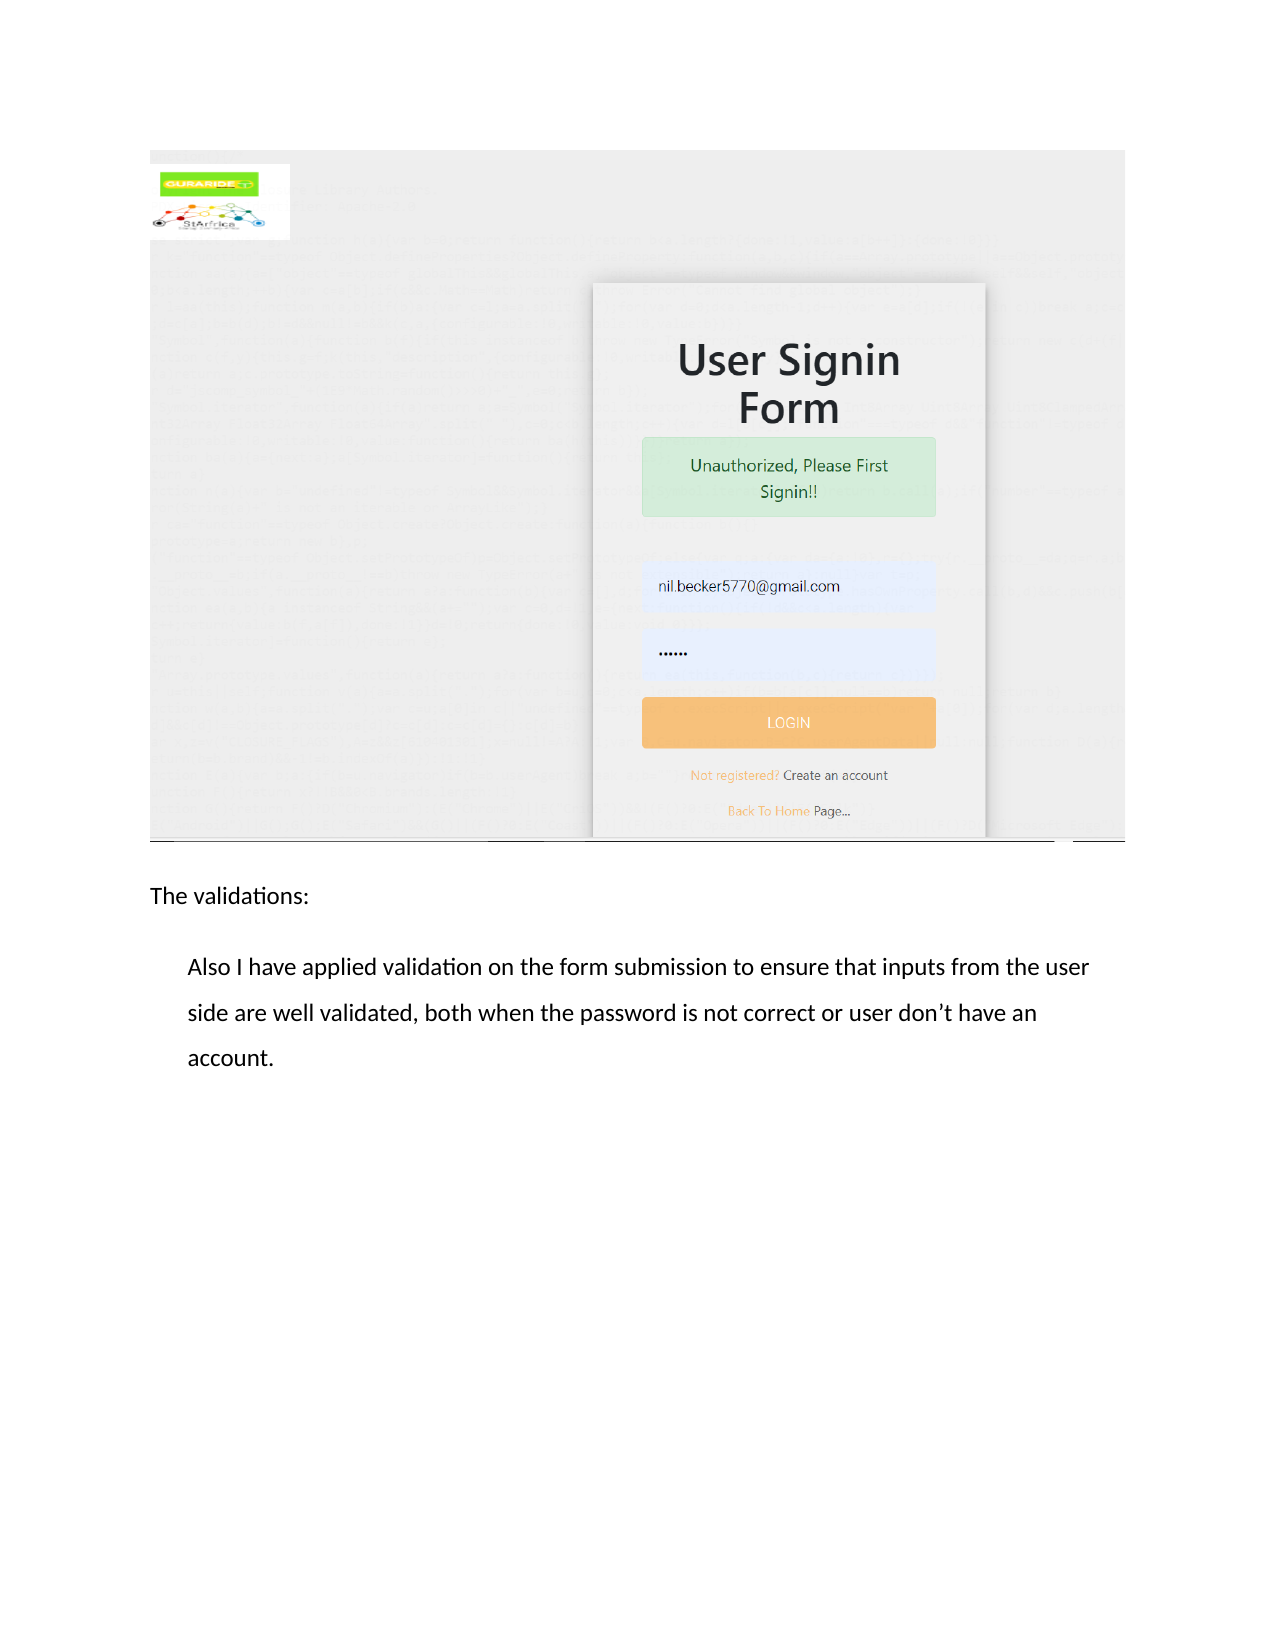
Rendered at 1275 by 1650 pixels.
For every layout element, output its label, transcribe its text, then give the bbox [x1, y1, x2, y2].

text The validations: [150, 880, 1125, 911]
picture [150, 150, 1125, 842]
text Also I have applied validation on the form submission to ensure that inputs from the user side are well validated, both when the password is not correct or user don’t have an account. [187, 951, 1125, 1073]
